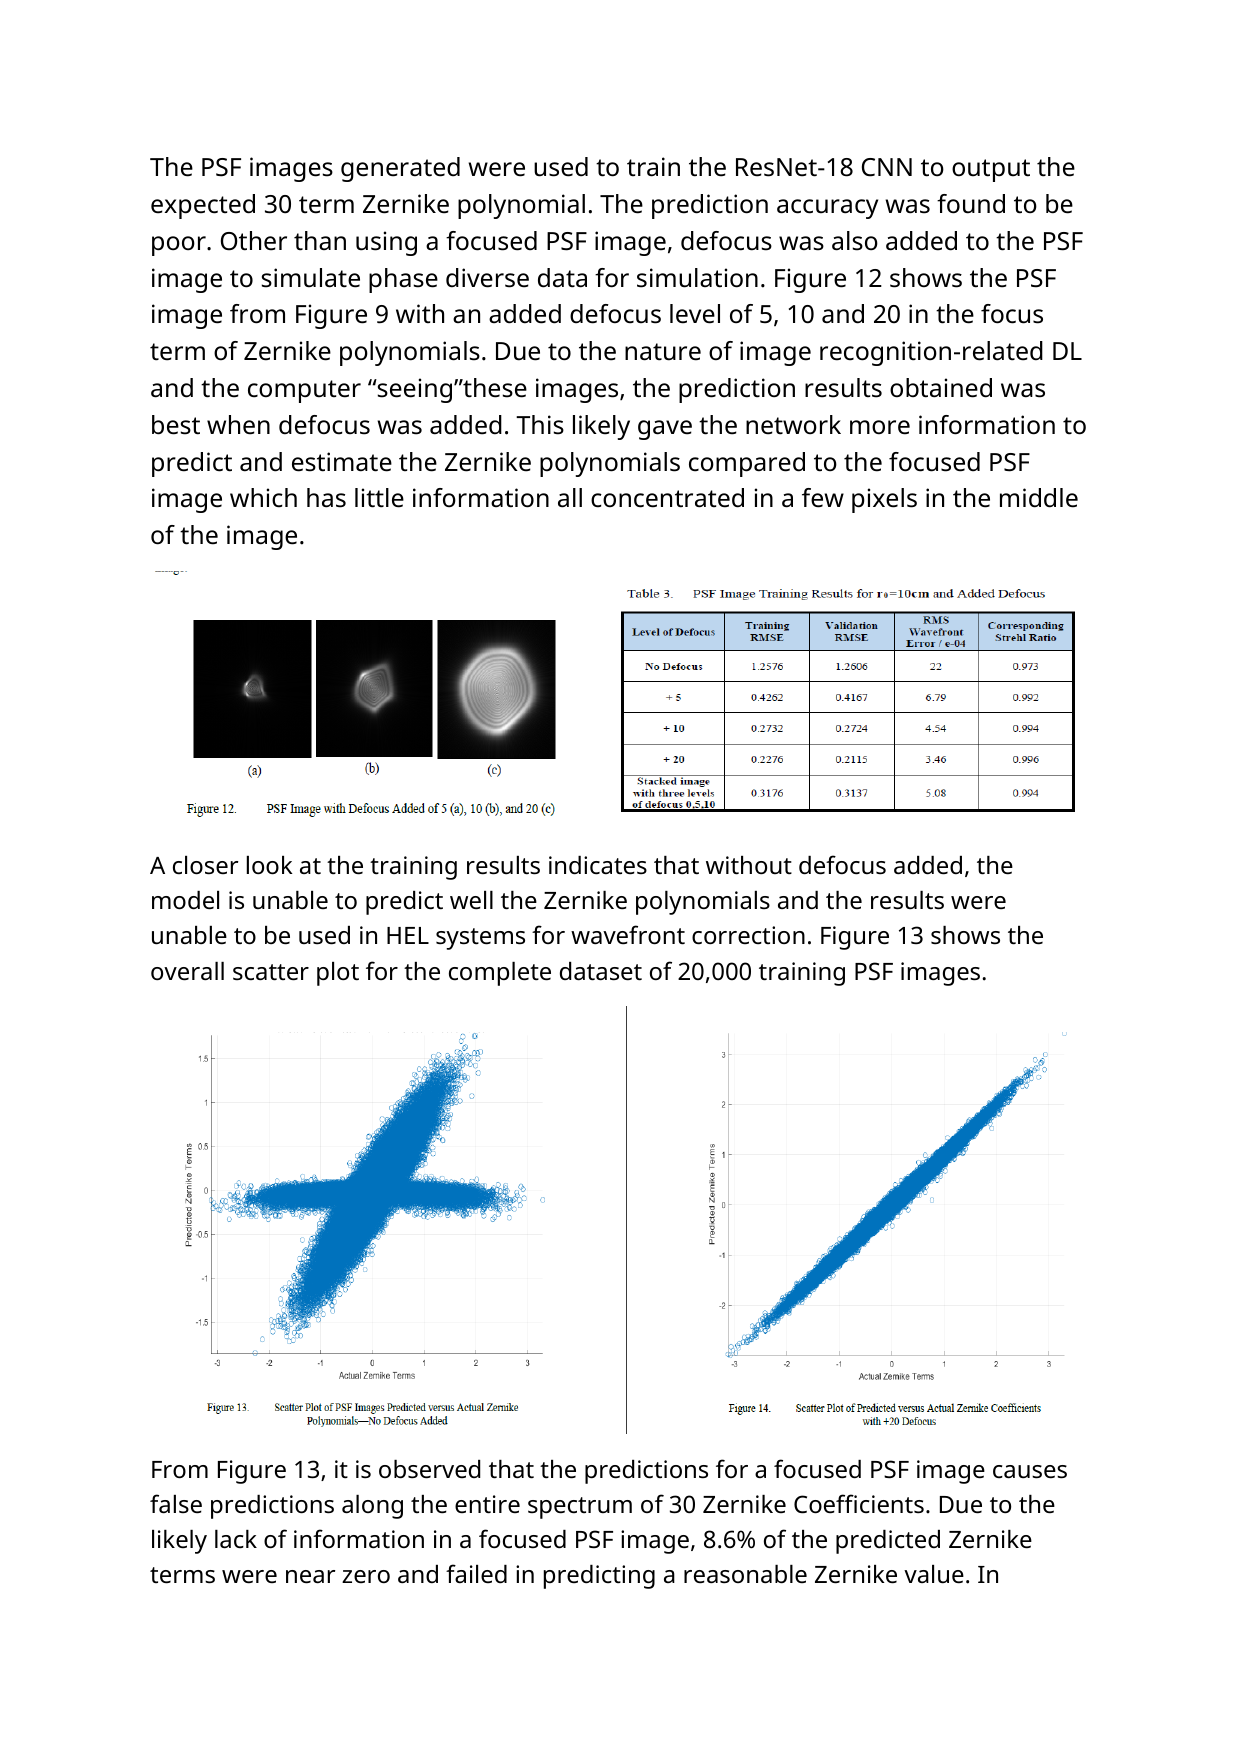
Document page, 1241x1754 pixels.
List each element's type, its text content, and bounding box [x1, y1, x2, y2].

picture [150, 571, 1089, 830]
text The PSF images generated were used to train the ResNet-18 CNN to output the expected 30 term Zernike polynomial. The prediction accuracy was found to be poor. Other than using a focused PSF image, defocus was also added to the PSF image to simulate phase diverse data for simulation. Figure 12 shows the PSF image from Figure 9 with an added defocus level of 5, 10 and 20 in the focus term of Zernike polynomials. Due to the nature of image recognition-related DL and the computer “seeing”these images, the prediction results obtained was best when defocus was added. This likely gave the network more information to predict and estimate the Zernike polynomials compared to the focused PSF image which has little information all concentrated in a few pixels in the middle of the image. [150, 150, 1090, 552]
picture [150, 1006, 1102, 1434]
text A closer look at the training results indicates that without defocus added, the model is unable to predict well the Zernike polynomials and the results were unable to be used in HEL systems for wavefront correction. Figure 13 shows the overall scatter plot for the complete dataset of 20,000 training PSF images. [150, 849, 1090, 987]
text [150, 1453, 1090, 1591]
